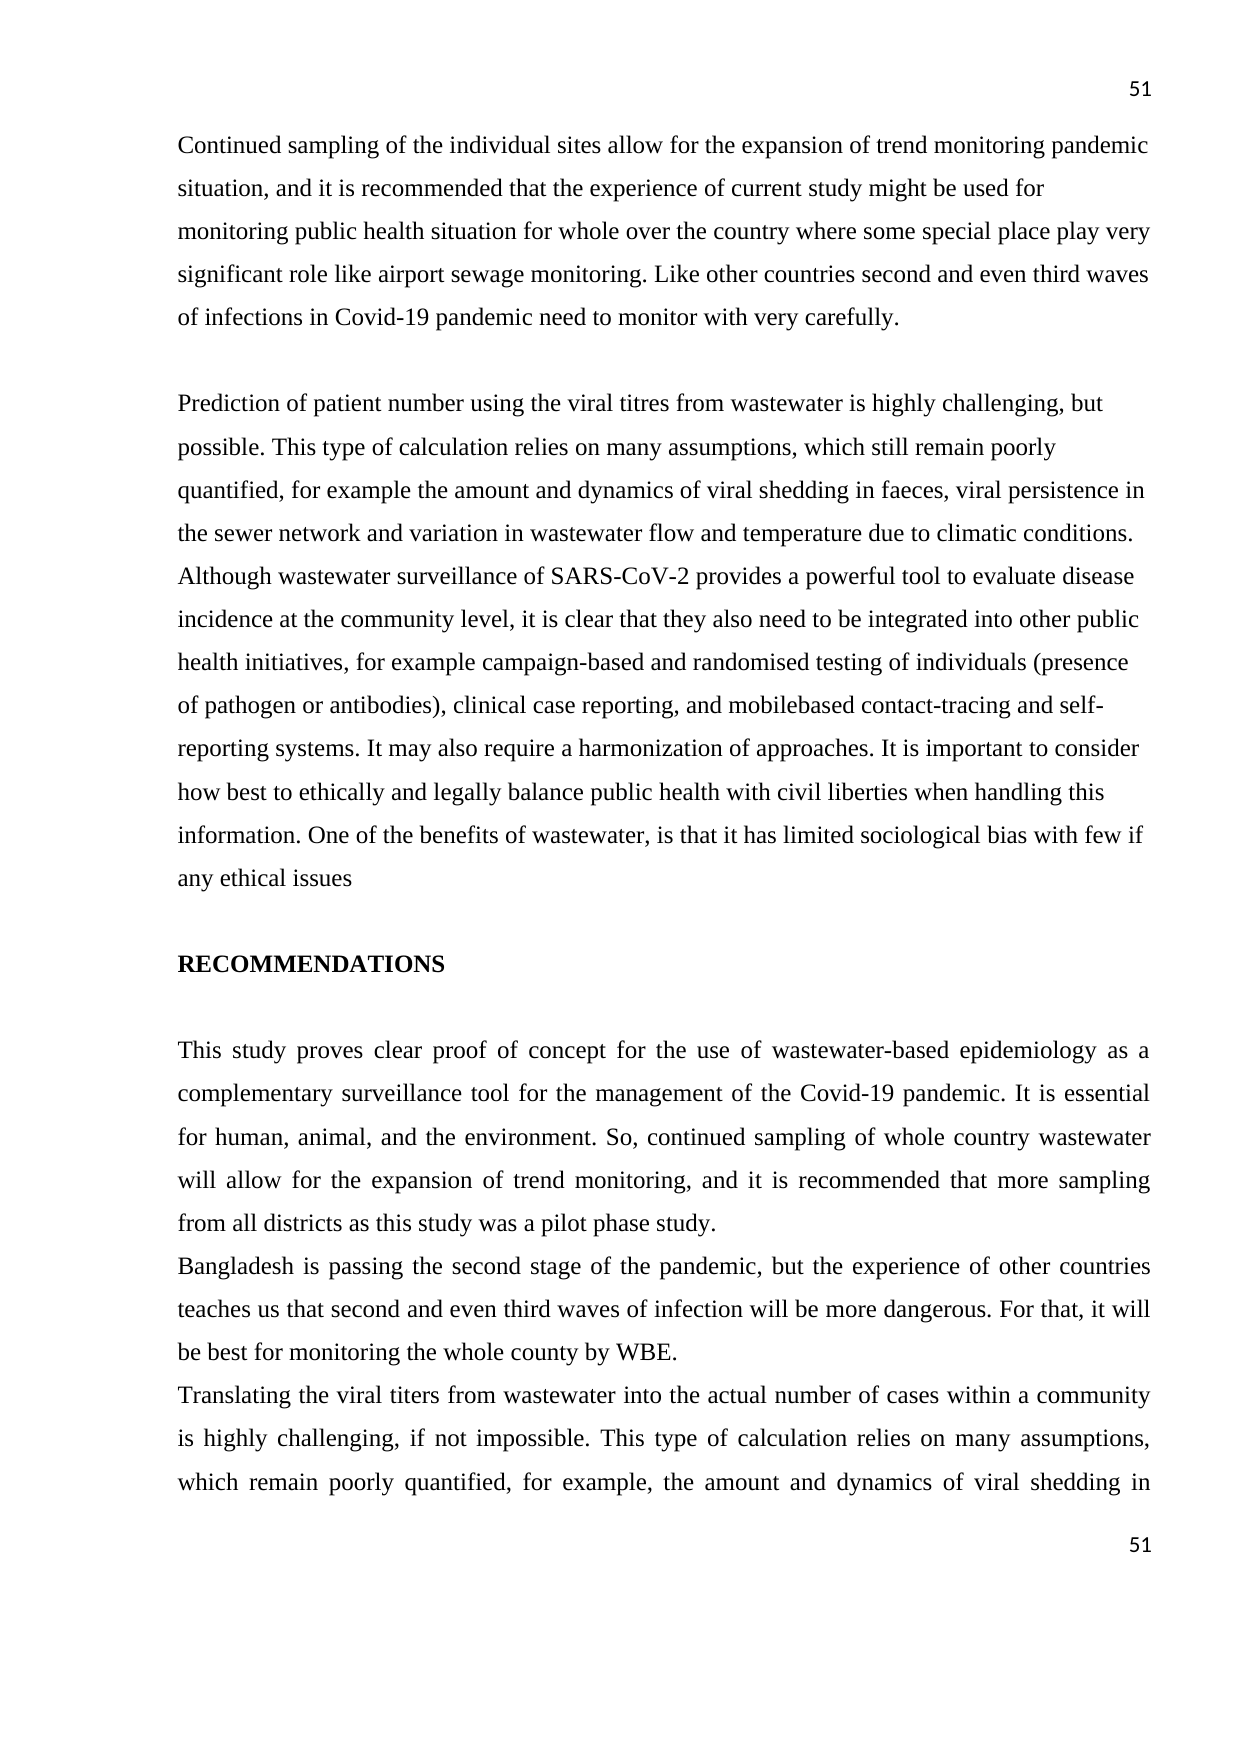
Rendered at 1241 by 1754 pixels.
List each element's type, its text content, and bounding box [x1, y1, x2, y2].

text RECOMMENDATIONS [177, 949, 1152, 978]
text Bangladesh is passing the second stage of the pandemic, but the experience of other countries teaches us that second and even third waves of infection will be more dangerous. For that, it will be best for monitoring the whole county by WBE. [177, 1251, 1152, 1366]
text Continued sampling of the individual sites allow for the expansion of trend monitoring pandemic situation, and it is recommended that the experience of current study might be used for monitoring public health situation for whole over the country where some special place play very significant role like airport sewage monitoring. Like other countries second and even third waves of infections in Covid-19 pandemic need to monitor with very carefully. [177, 130, 1152, 331]
text This study proves clear proof of concept for the use of wastewater-based epidemiology as a complementary surveillance tool for the management of the Covid-19 pandemic. It is essential for human, animal, and the environment. So, continued sampling of whole country wastewater will allow for the expansion of trend monitoring, and it is recommended that more sampling from all districts as this study was a pilot phase study. [177, 1035, 1152, 1237]
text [177, 1380, 1152, 1495]
text Prediction of patient number using the viral titres from wastewater is highly challenging, but possible. This type of calculation relies on many assumptions, which still remain poorly quantified, for example the amount and dynamics of viral shedding in faeces, viral persistence in the sewer network and variation in wastewater flow and temperature due to climatic conditions. Although wastewater surveillance of SARS-CoV-2 provides a powerful tool to evaluate disease incidence at the community level, it is clear that they also need to be integrated into other public health initiatives, for example campaign-based and randomised testing of individuals (presence of pathogen or antibodies), clinical case reporting, and mobilebased contact-tracing and self-reporting systems. It may also require a harmonization of approaches. It is important to consider how best to ethically and legally balance public health with civil liberties when handling this information. One of the benefits of wastewater, is that it has limited sociological bias with few if any ethical issues [177, 388, 1152, 892]
